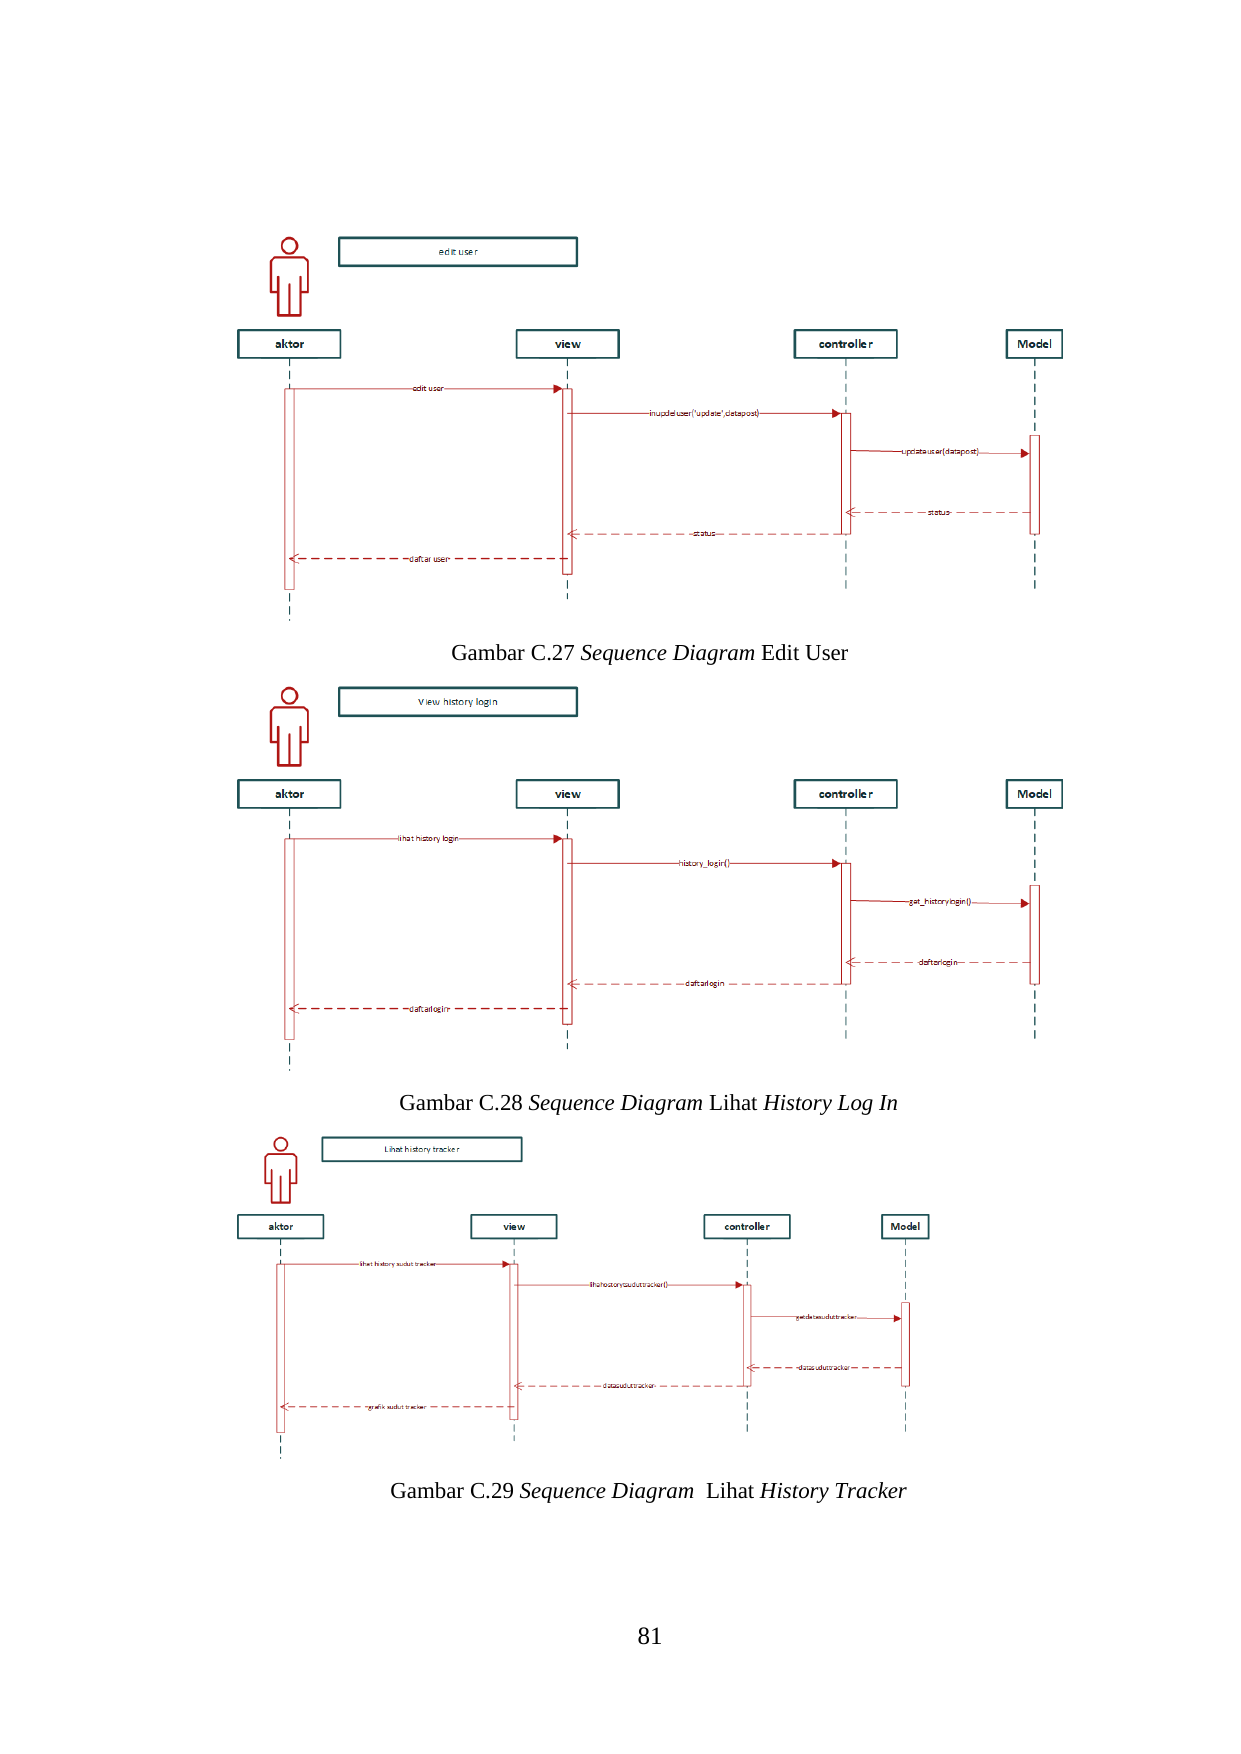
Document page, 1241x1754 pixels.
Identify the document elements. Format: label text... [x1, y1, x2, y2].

picture [236, 1136, 930, 1459]
picture [236, 686, 1063, 1071]
picture [236, 236, 1063, 621]
